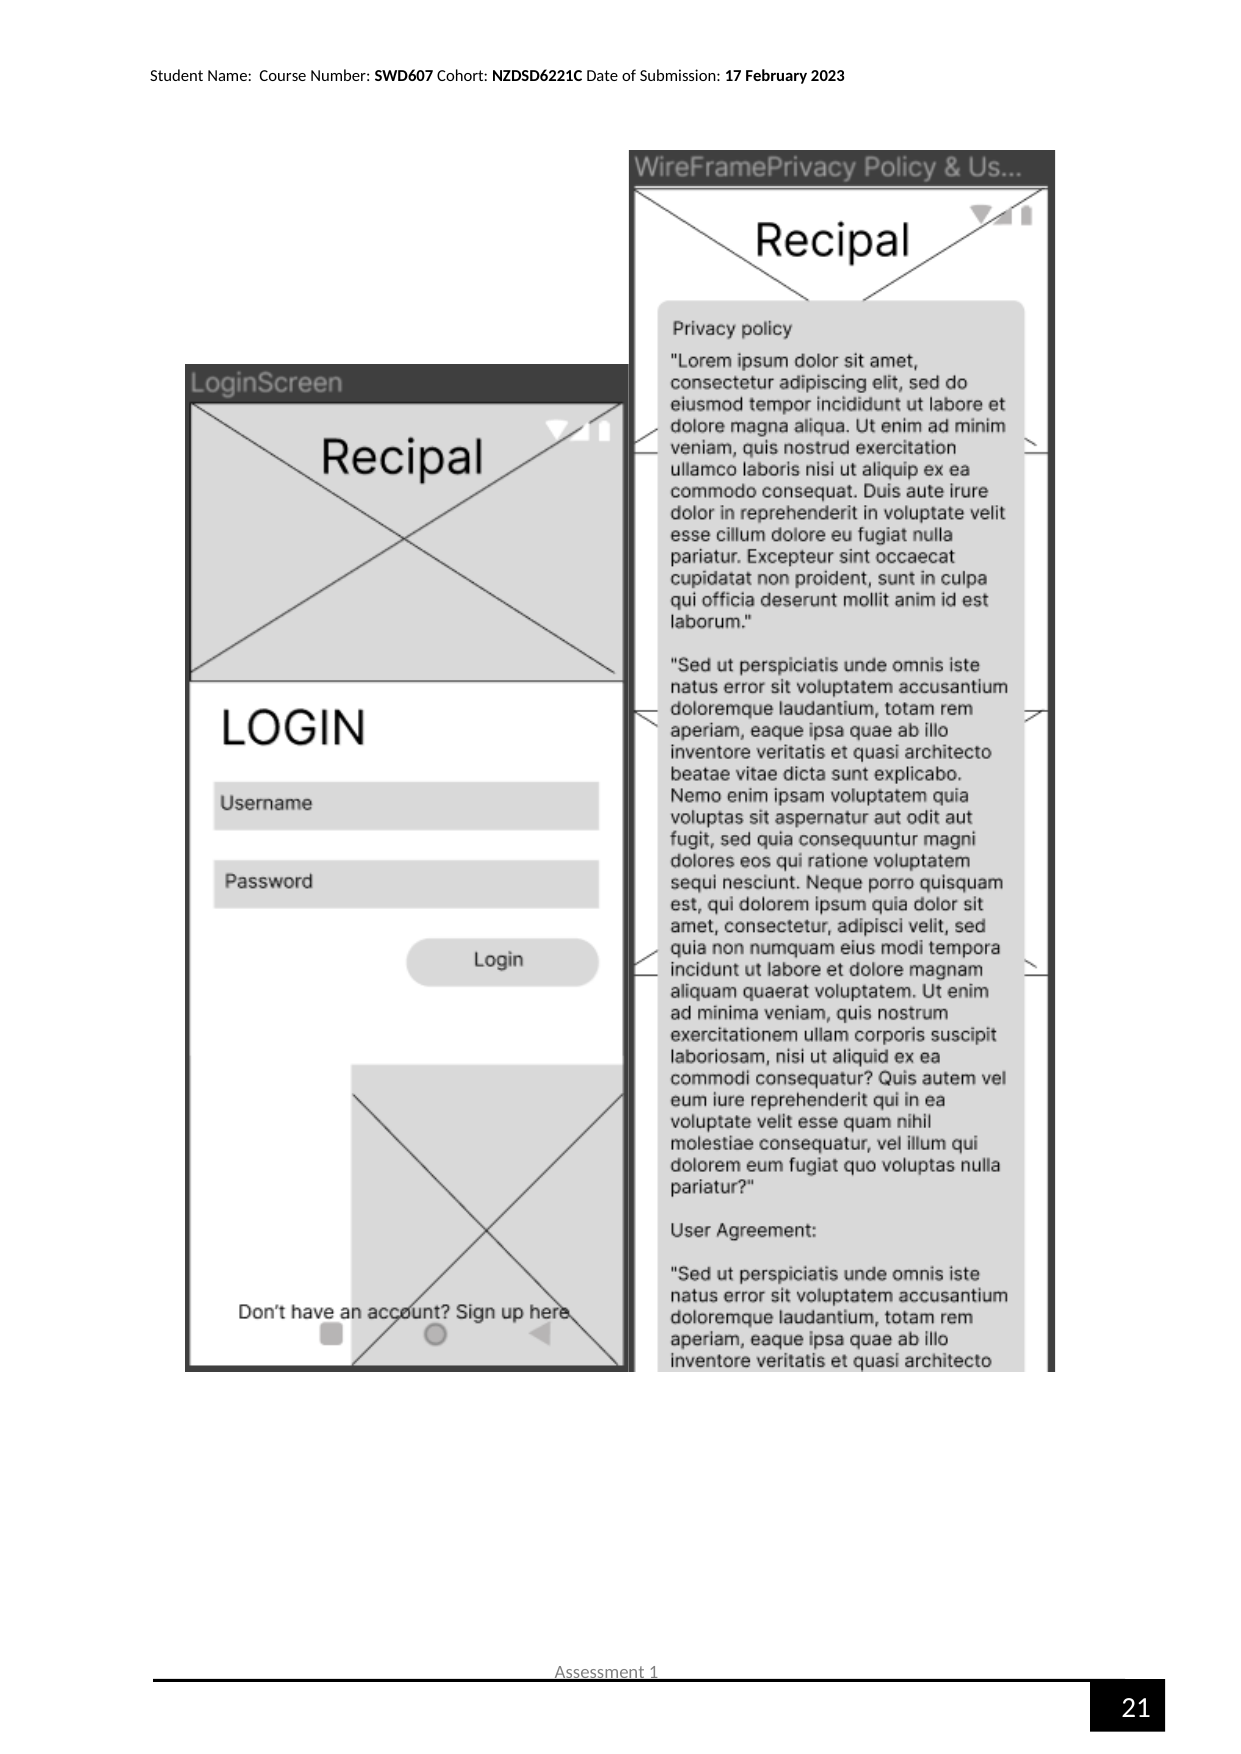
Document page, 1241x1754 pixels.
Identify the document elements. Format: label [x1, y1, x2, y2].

picture [185, 150, 1056, 1372]
